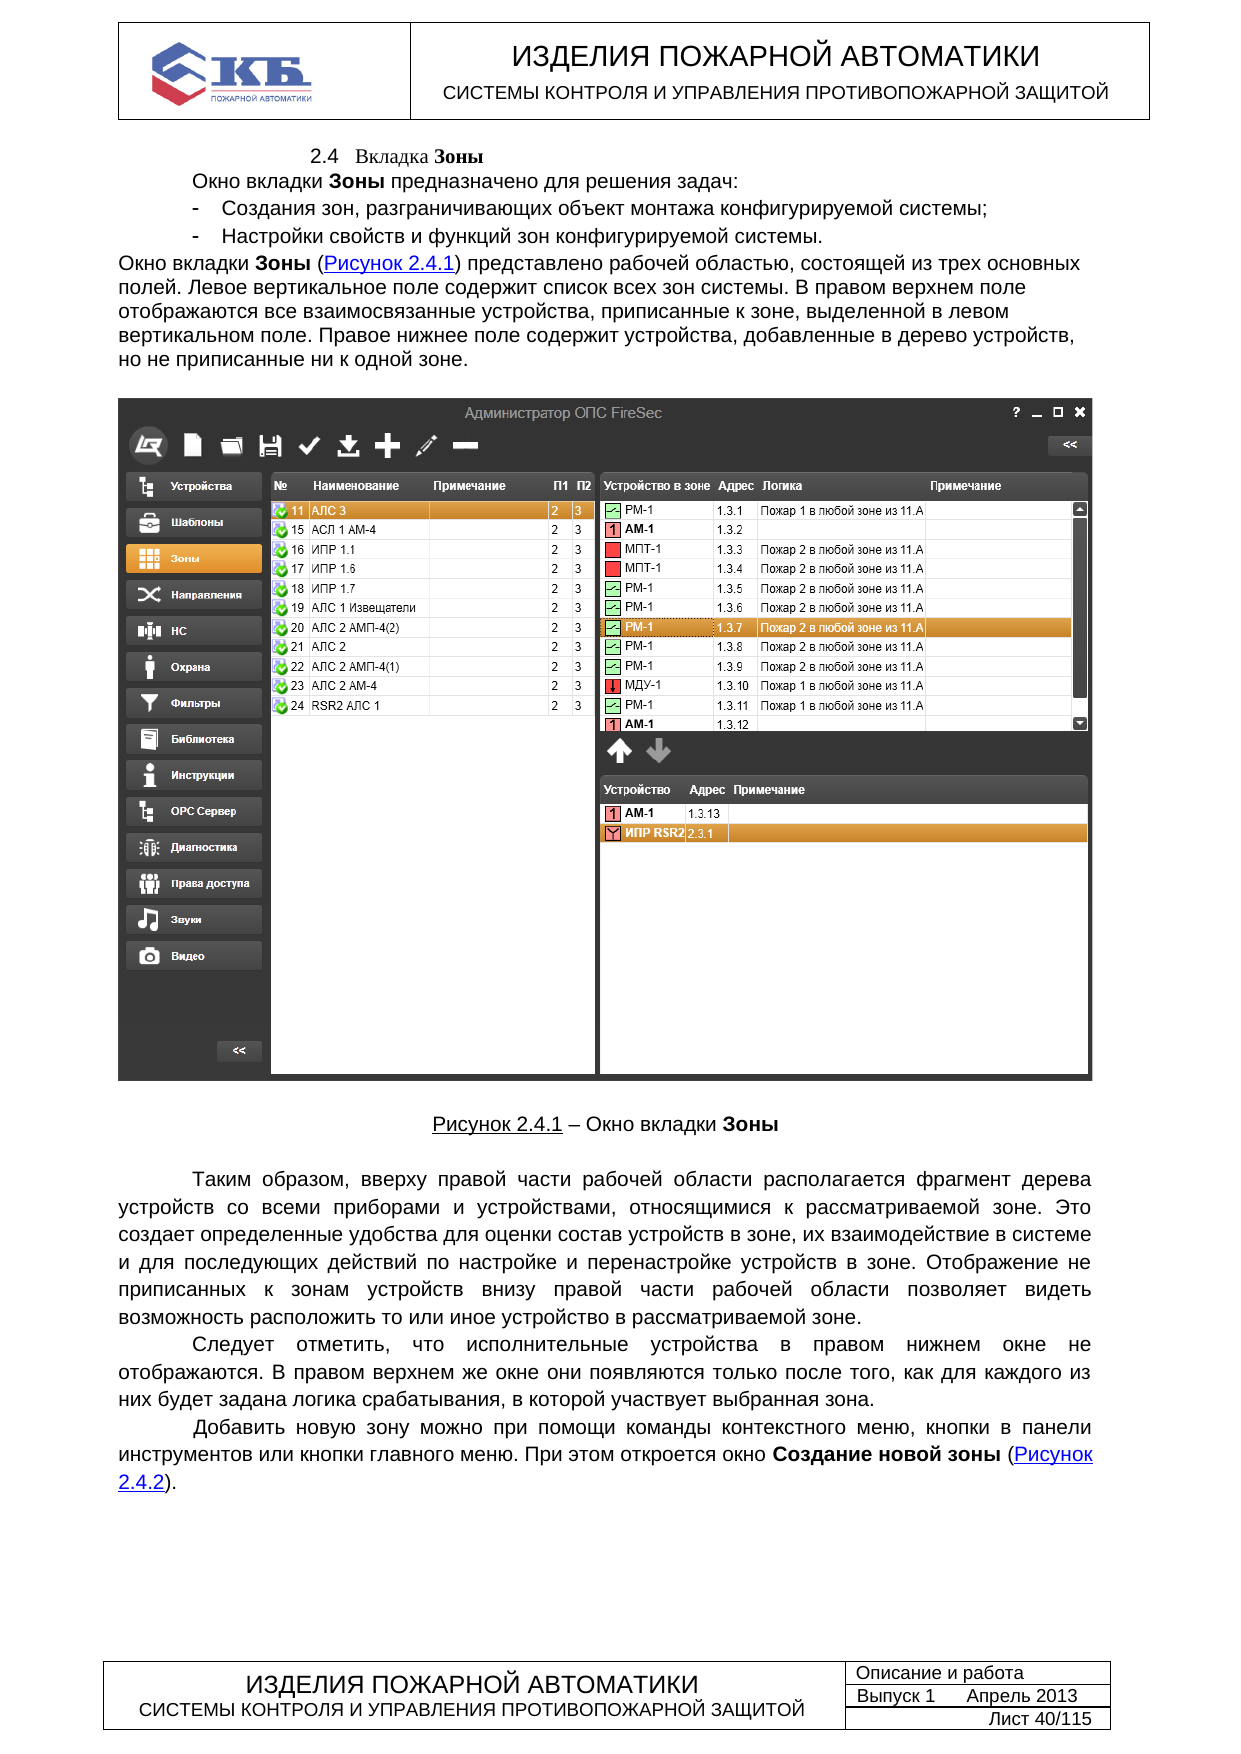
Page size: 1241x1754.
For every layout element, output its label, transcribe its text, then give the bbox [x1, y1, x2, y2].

list Настройки свойств и функций зон конфигурируемой системы. [192, 223, 1092, 248]
picture [148, 34, 325, 115]
list Таким образом, вверху правой части рабочей области располагается фрагмент дерева устройств со всеми приборами и устройствами, относящимися к рассматриваемой зоне. Это создает определенные удобства для оценки состав устройств в зоне, их взаимодействие в системе и для последующих действий по настройке и перенастройке устройств в зоне. Отображение не приписанных к зонам устройств внизу правой части рабочей области позволяет видеть возможность расположить то или иное устройство в рассматриваемой зоне. [118, 1167, 1092, 1329]
text Окно вкладки Зоны (Рисунок 2.4.1) представлено рабочей областью, состоящей из трех основных полей. Левое вертикальное поле содержит список всех зон системы. В правом верхнем поле отображаются все взаимосвязанные устройства, приписанные к зоне, выделенной в левом вертикальном поле. Правое нижнее поле содержит устройства, добавленные в дерево устройств, но не приписанные ни к одной зоне. [118, 251, 1092, 371]
list Вкладка Зоны [310, 144, 1092, 168]
list Создания зон, разграничивающих объект монтажа конфигурируемой системы; [192, 196, 1092, 220]
picture [118, 398, 1093, 1081]
list Добавить новую зону можно при помощи команды контекстного меню, кнопки в панели инструментов или кнопки главного меню. При этом откроется окно Создание новой зоны (Рисунок 2.4.2). [118, 1415, 1092, 1494]
list Рисунок 2.4.1 – Окно вкладки Зоны [118, 1112, 1092, 1136]
list Следует отметить, что исполнительные устройства в правом нижнем окне не отображаются. В правом верхнем же окне они появляются только после того, как для каждого из них будет задана логика срабатывания, в которой участвует выбранная зона. [118, 1332, 1092, 1411]
list Окно вкладки Зоны предназначено для решения задач: [118, 168, 1092, 192]
